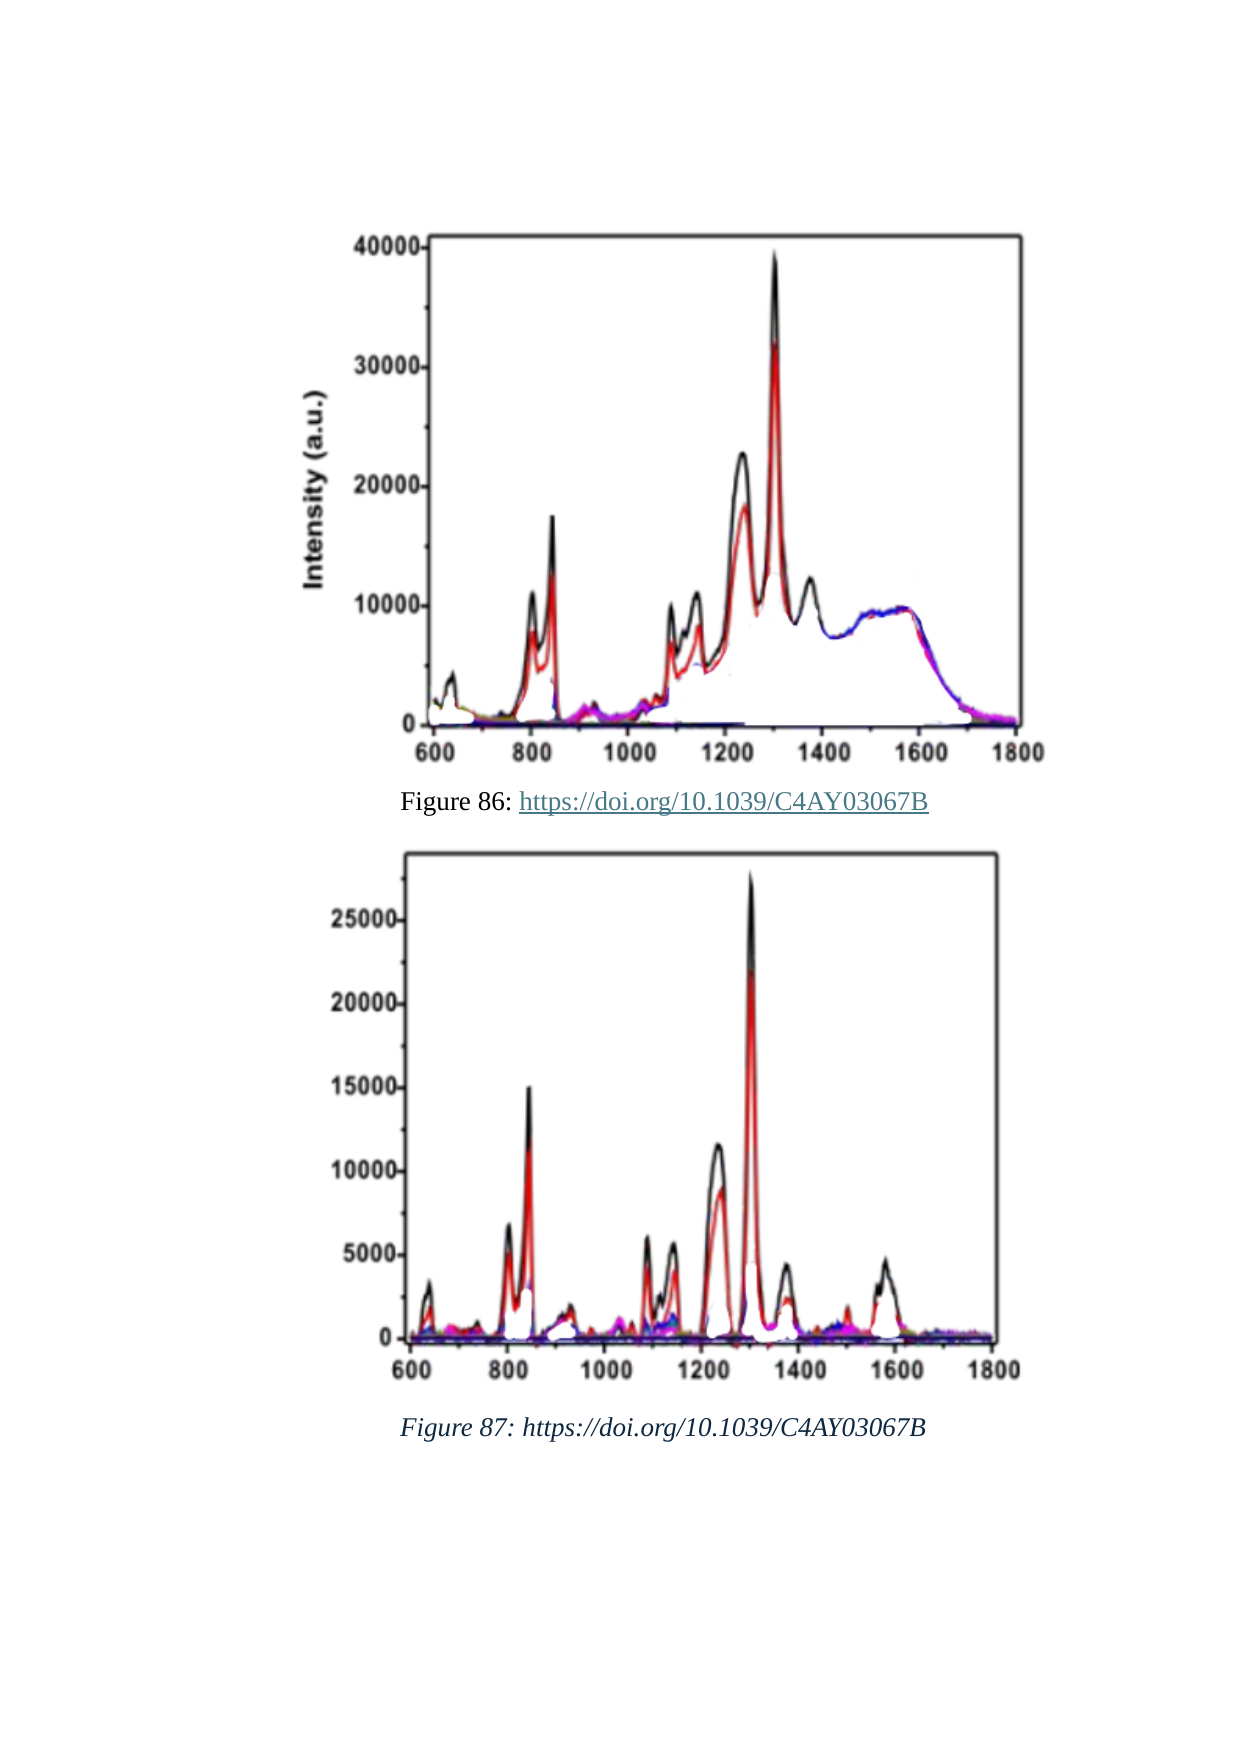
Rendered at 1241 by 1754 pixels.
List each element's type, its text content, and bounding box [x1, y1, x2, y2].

picture [305, 816, 1023, 1412]
text Figure 87: https://doi.org/10.1039/C4AY03067B [207, 1412, 1122, 1443]
picture [272, 206, 1056, 785]
text Figure 86: https://doi.org/10.1039/C4AY03067B [207, 785, 1122, 816]
